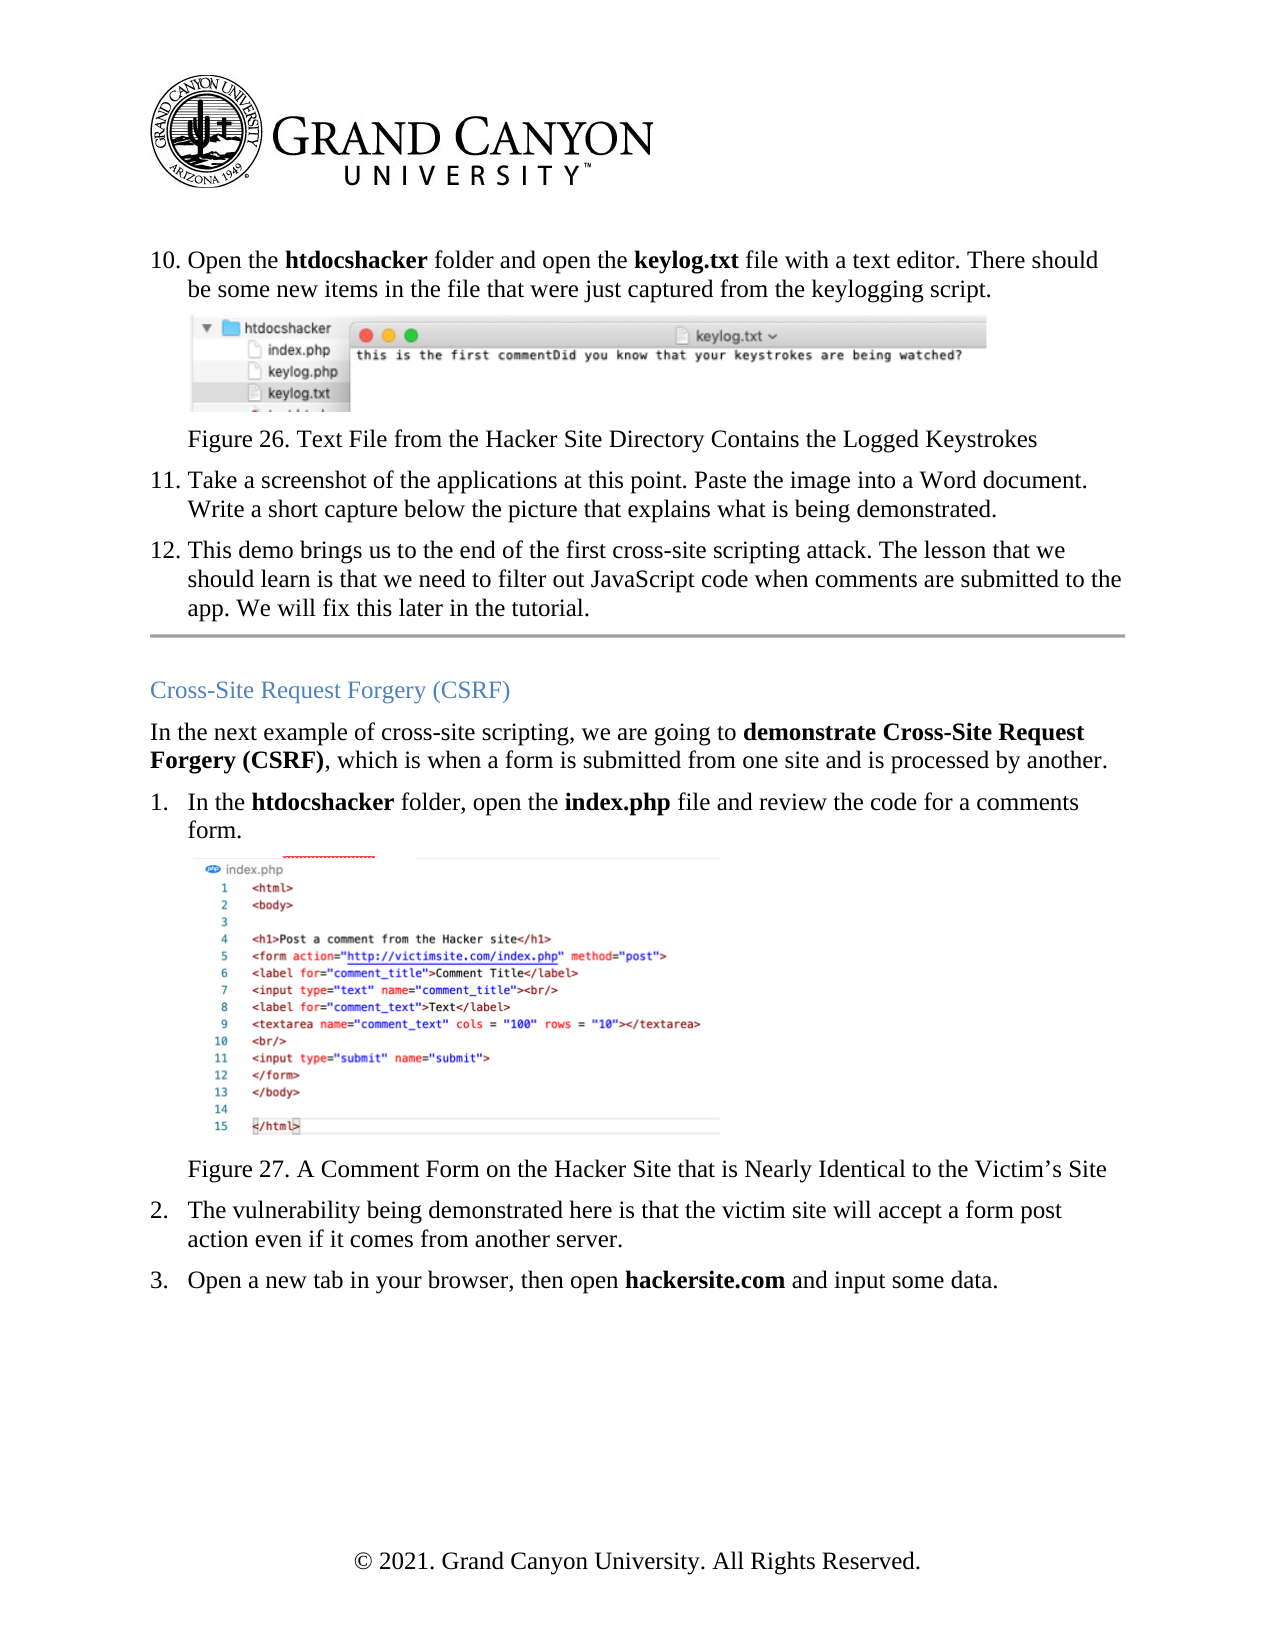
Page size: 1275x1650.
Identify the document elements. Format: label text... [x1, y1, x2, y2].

list In the htdocshacker folder, open the index.php file and review the code for a comments form. [150, 787, 1125, 844]
list This demo brings us to the end of the first cross-site scripting attack. The lesson that we should learn is that we need to filter out JavaScript code when comments are submitted to the app. We will fix this later in the tutorial. [150, 536, 1125, 622]
list Open the htdocshacker folder and open the keylog.txt file with a text editor. There should be some new items in the file that were just captured from the keylogging script. [150, 245, 1125, 302]
list The vulnerability being demonstrated here is that the victim site will accept a form post action even if it comes from another server. [150, 1195, 1125, 1252]
list Open a new tab in your browser, then open hackersite.com and input some data. [150, 1265, 1125, 1294]
text Figure 27. A Comment Form on the Hacker Site that is Nearly Identical to the Victim’s Site [187, 1154, 1125, 1182]
picture [187, 856, 744, 1142]
subtitle Cross-Site Request Forgery (CSRF) [150, 676, 1125, 704]
picture [150, 75, 654, 188]
text Figure 26. Text File from the Hacker Site Directory Contains the Logged Keystrokes [187, 424, 1125, 453]
text In the next example of cross-site scripting, we are going to demonstrate Cross-Site Request Forgery (CSRF), which is when a form is submitted from one site and is processed by another. [150, 717, 1125, 774]
list Take a screenshot of the applications at this point. Paste the image into a Word document. Write a short capture below the picture that explains what is being demonstrated. [150, 466, 1125, 523]
picture [187, 315, 993, 412]
